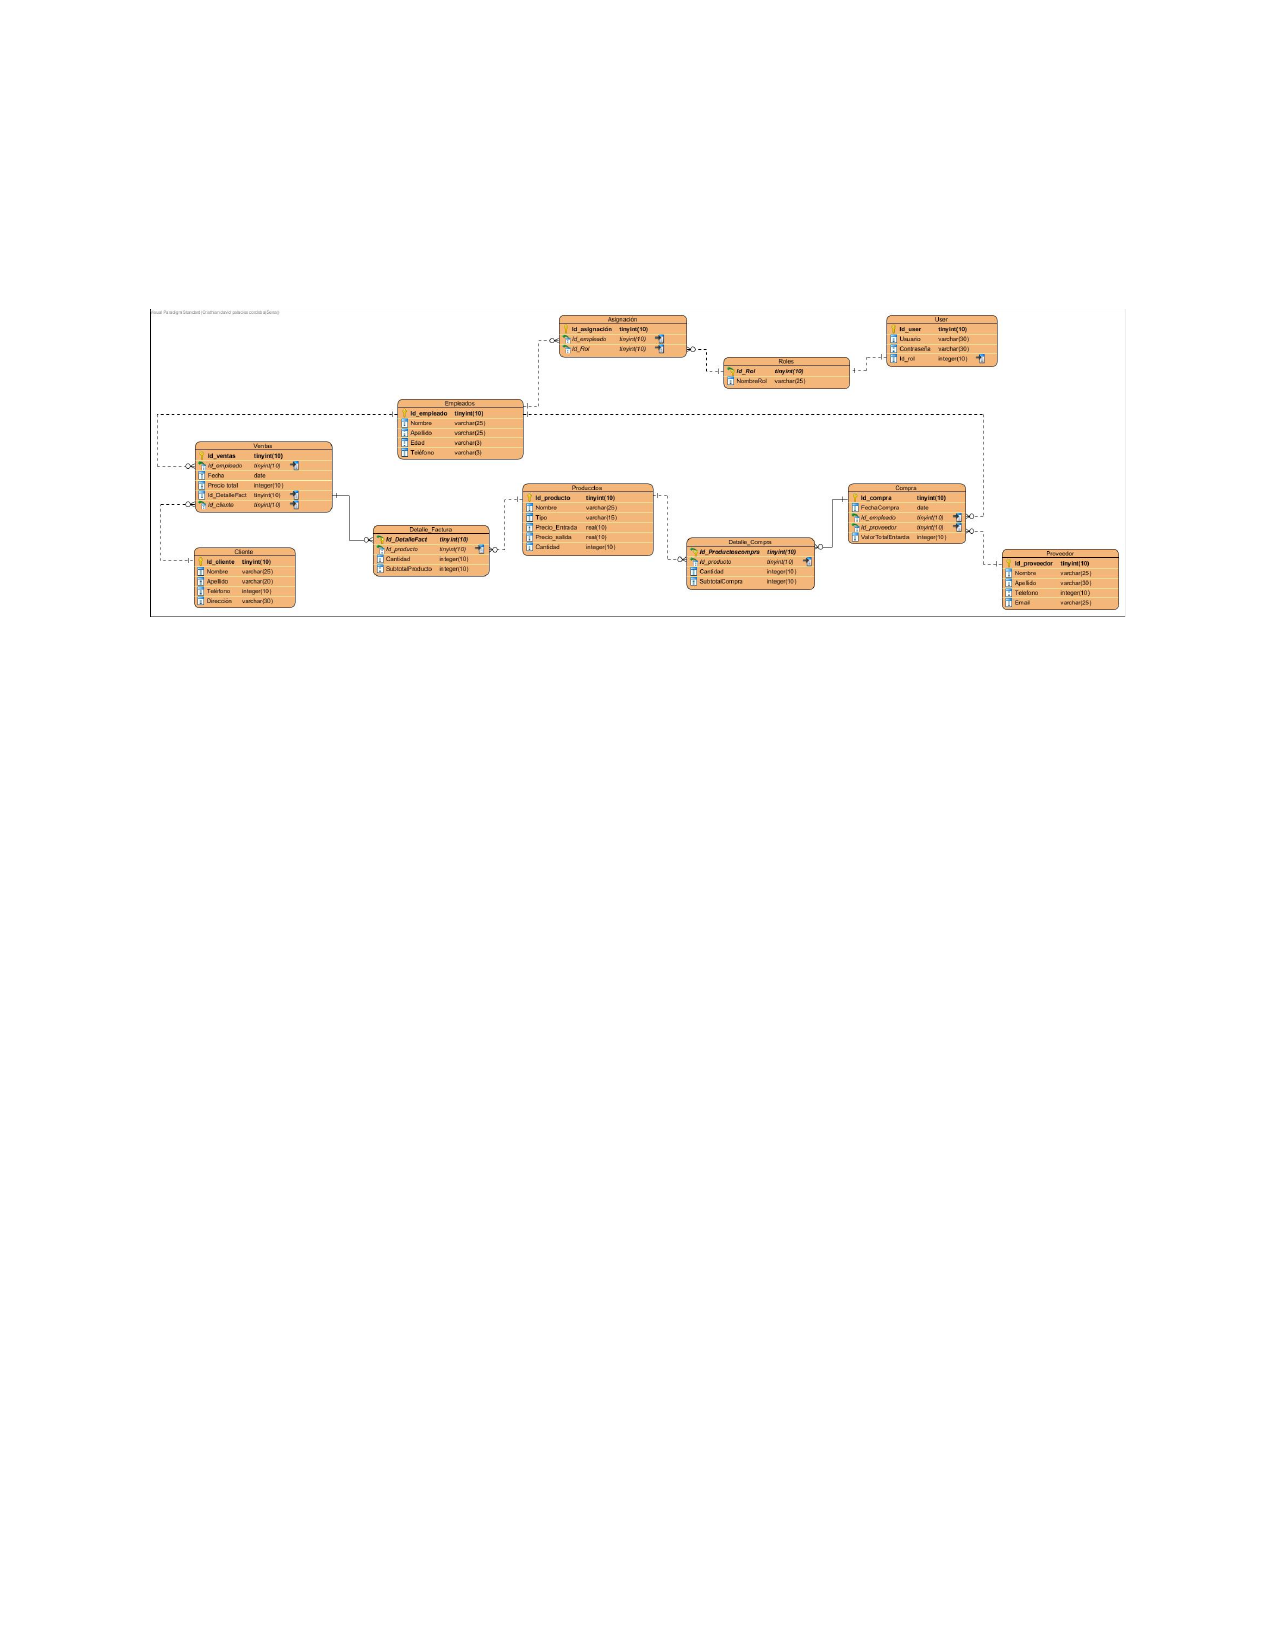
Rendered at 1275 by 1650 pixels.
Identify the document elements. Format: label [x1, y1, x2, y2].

picture [150, 309, 1125, 617]
